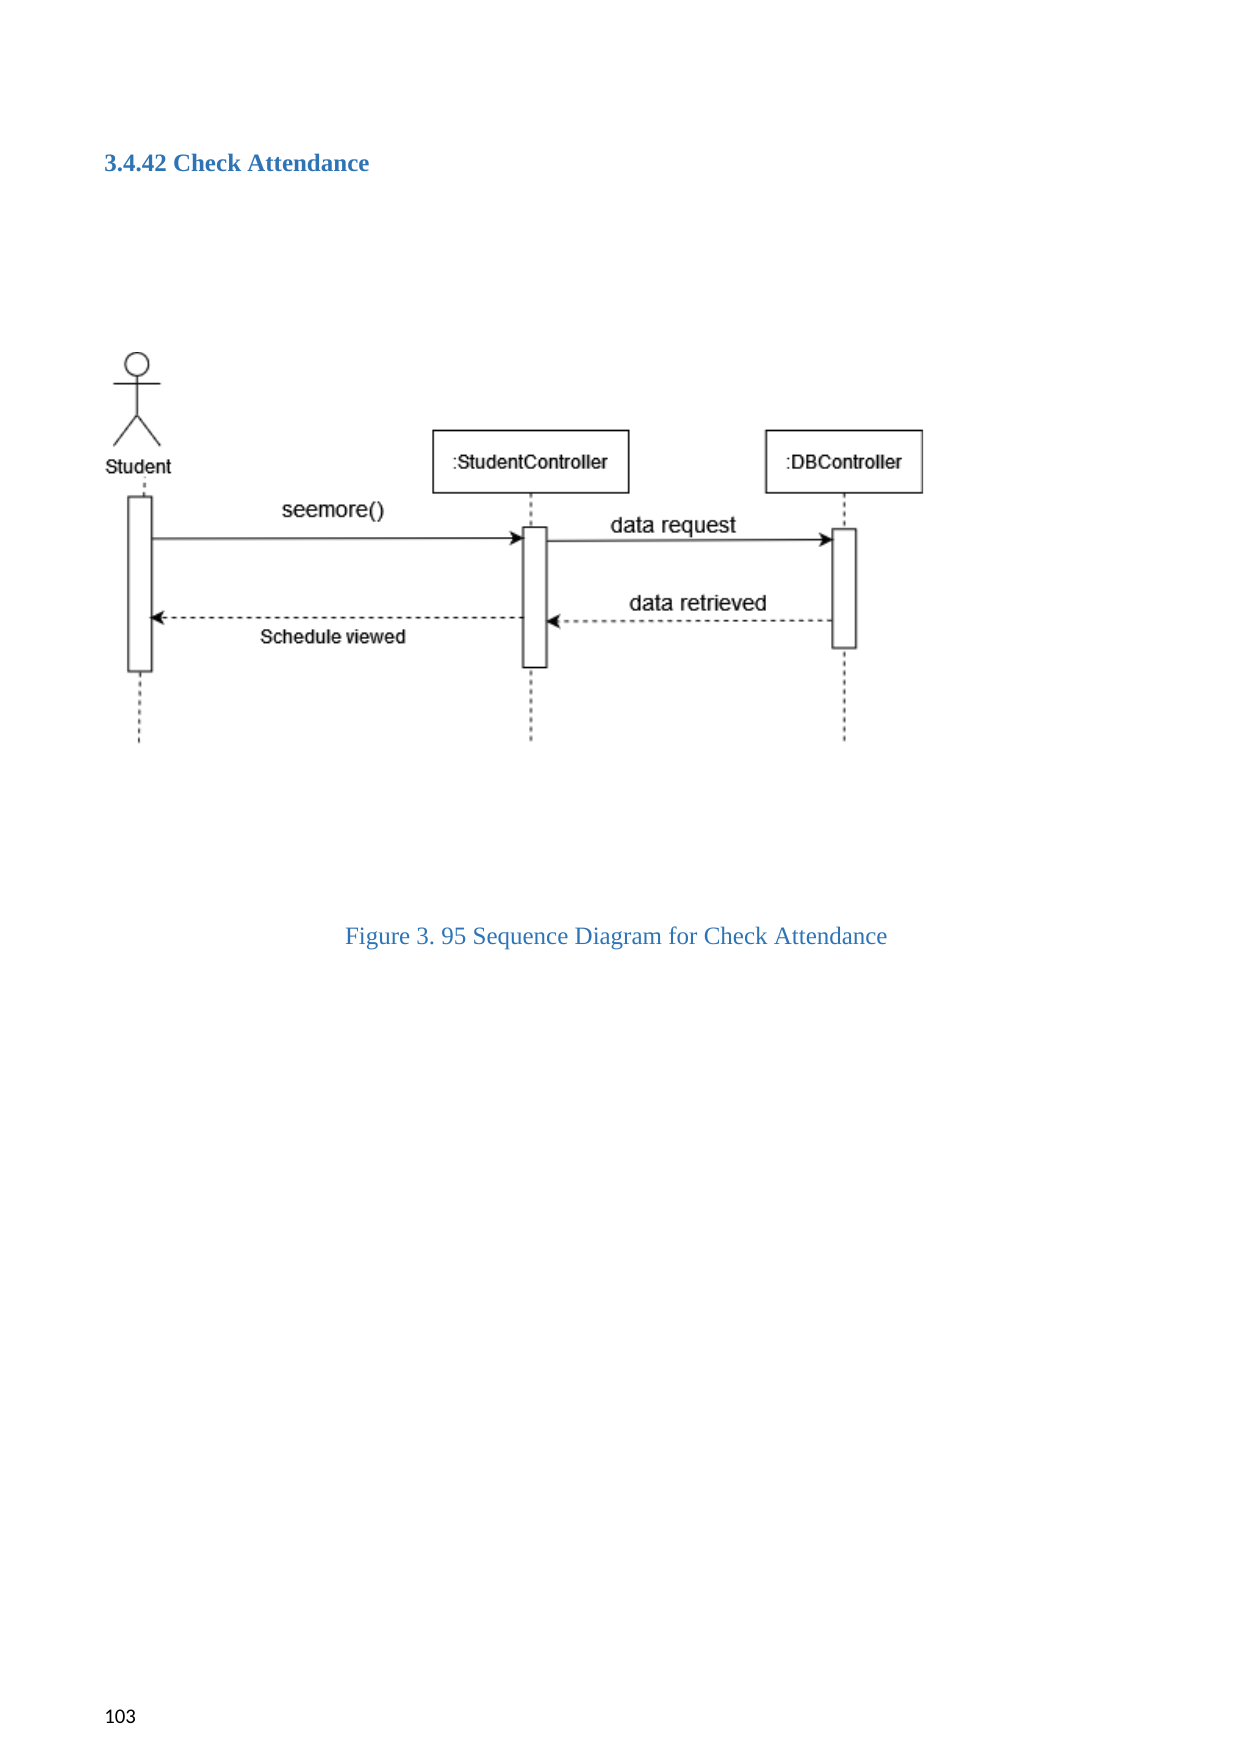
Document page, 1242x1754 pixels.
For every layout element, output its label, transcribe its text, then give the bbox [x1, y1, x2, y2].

subtitle 3.4.42 Check Attendance [104, 148, 1128, 177]
subtitle Figure 3. 95 Sequence Diagram for Check Attendance [104, 921, 1128, 950]
picture [104, 352, 924, 745]
